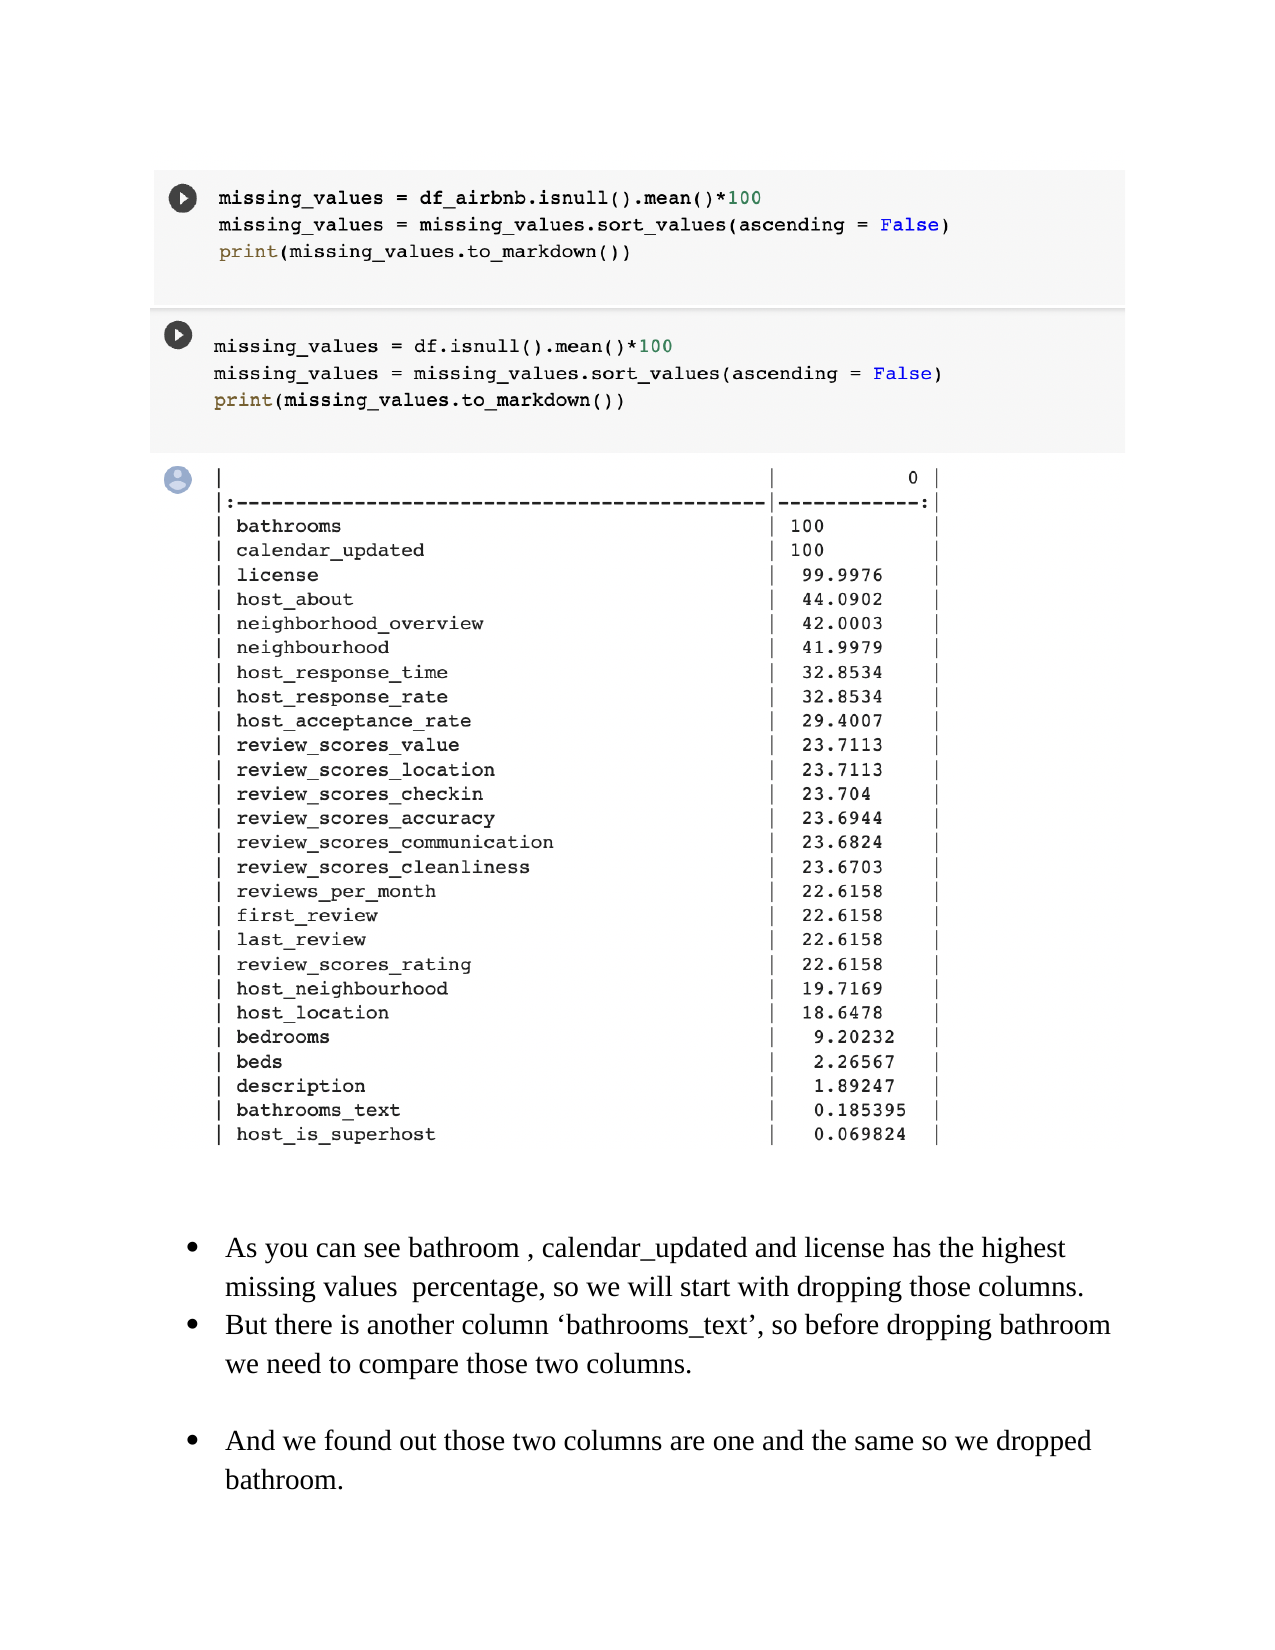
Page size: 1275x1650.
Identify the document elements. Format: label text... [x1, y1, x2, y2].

list As you can see bathroom , calendar_updated and license has the highest missing values percentage, so we will start with dropping those columns. [187, 1230, 1125, 1302]
picture [150, 150, 1125, 305]
picture [150, 308, 1125, 1149]
list But there is another column ‘bathrooms_text’, so before dropping bathroom we need to compare those two columns. [187, 1307, 1125, 1379]
list And we found out those two columns are one and the same so we dropped bathroom. [187, 1423, 1125, 1495]
